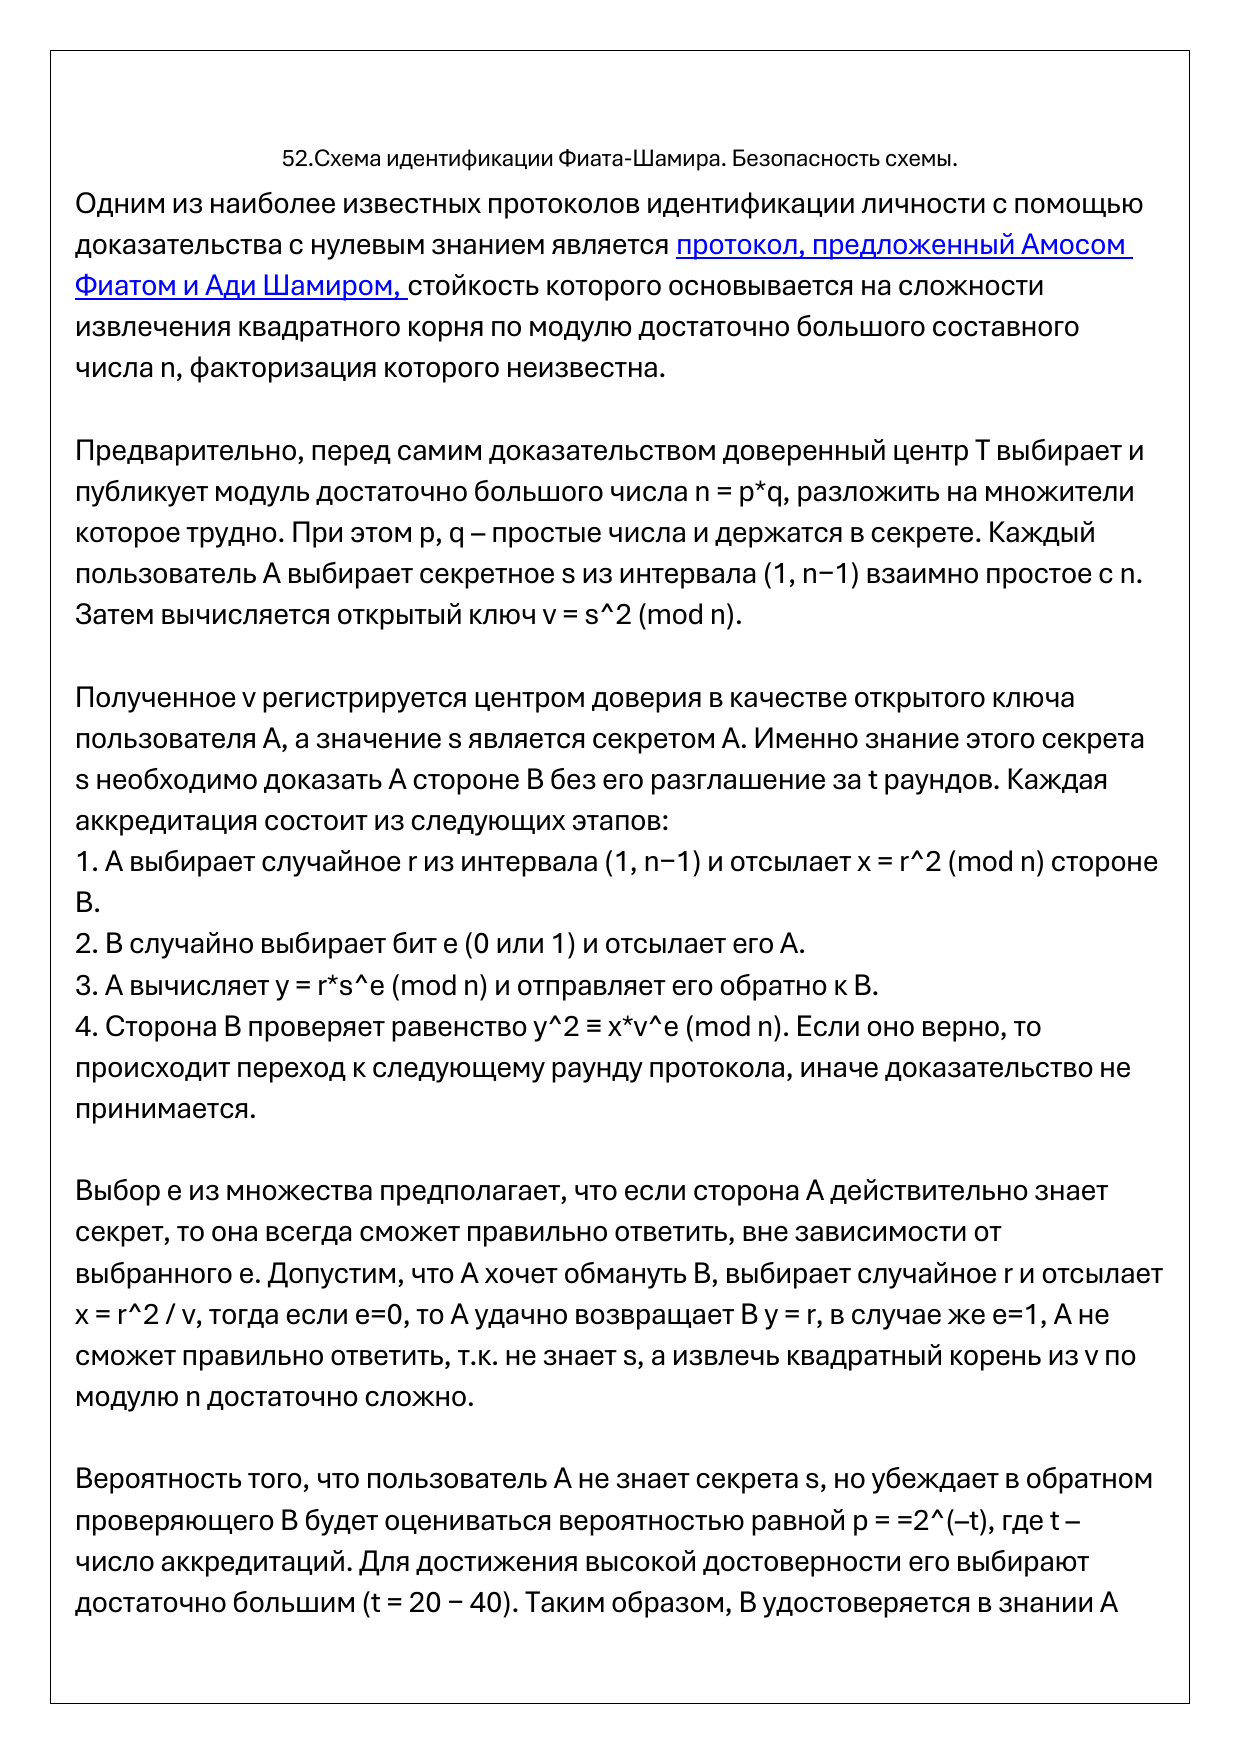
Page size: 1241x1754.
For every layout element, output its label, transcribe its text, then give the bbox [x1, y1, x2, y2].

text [75, 184, 1165, 1621]
subtitle 52.Схема идентификации Фиата-Шамира. Безопасность схемы. [75, 143, 1165, 173]
